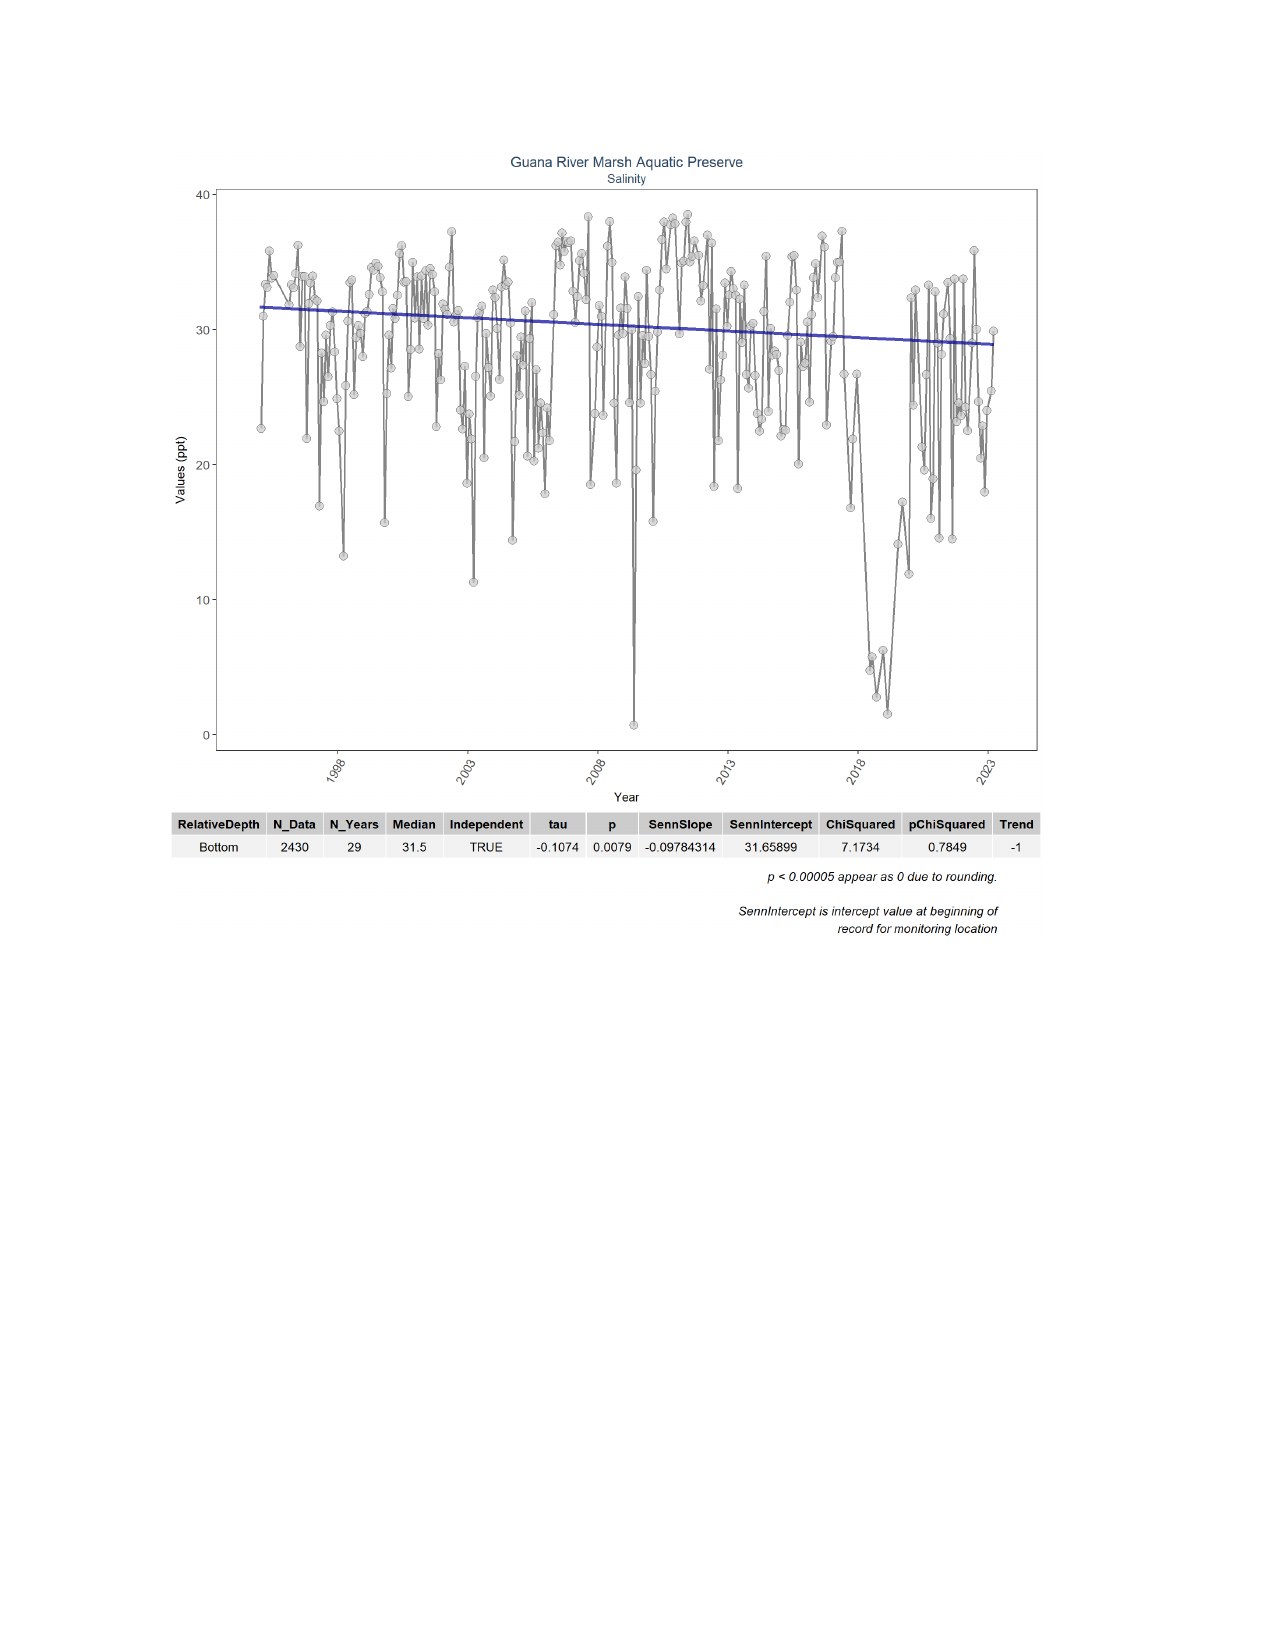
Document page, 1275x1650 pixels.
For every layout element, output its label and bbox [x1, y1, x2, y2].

picture [168, 150, 1044, 938]
